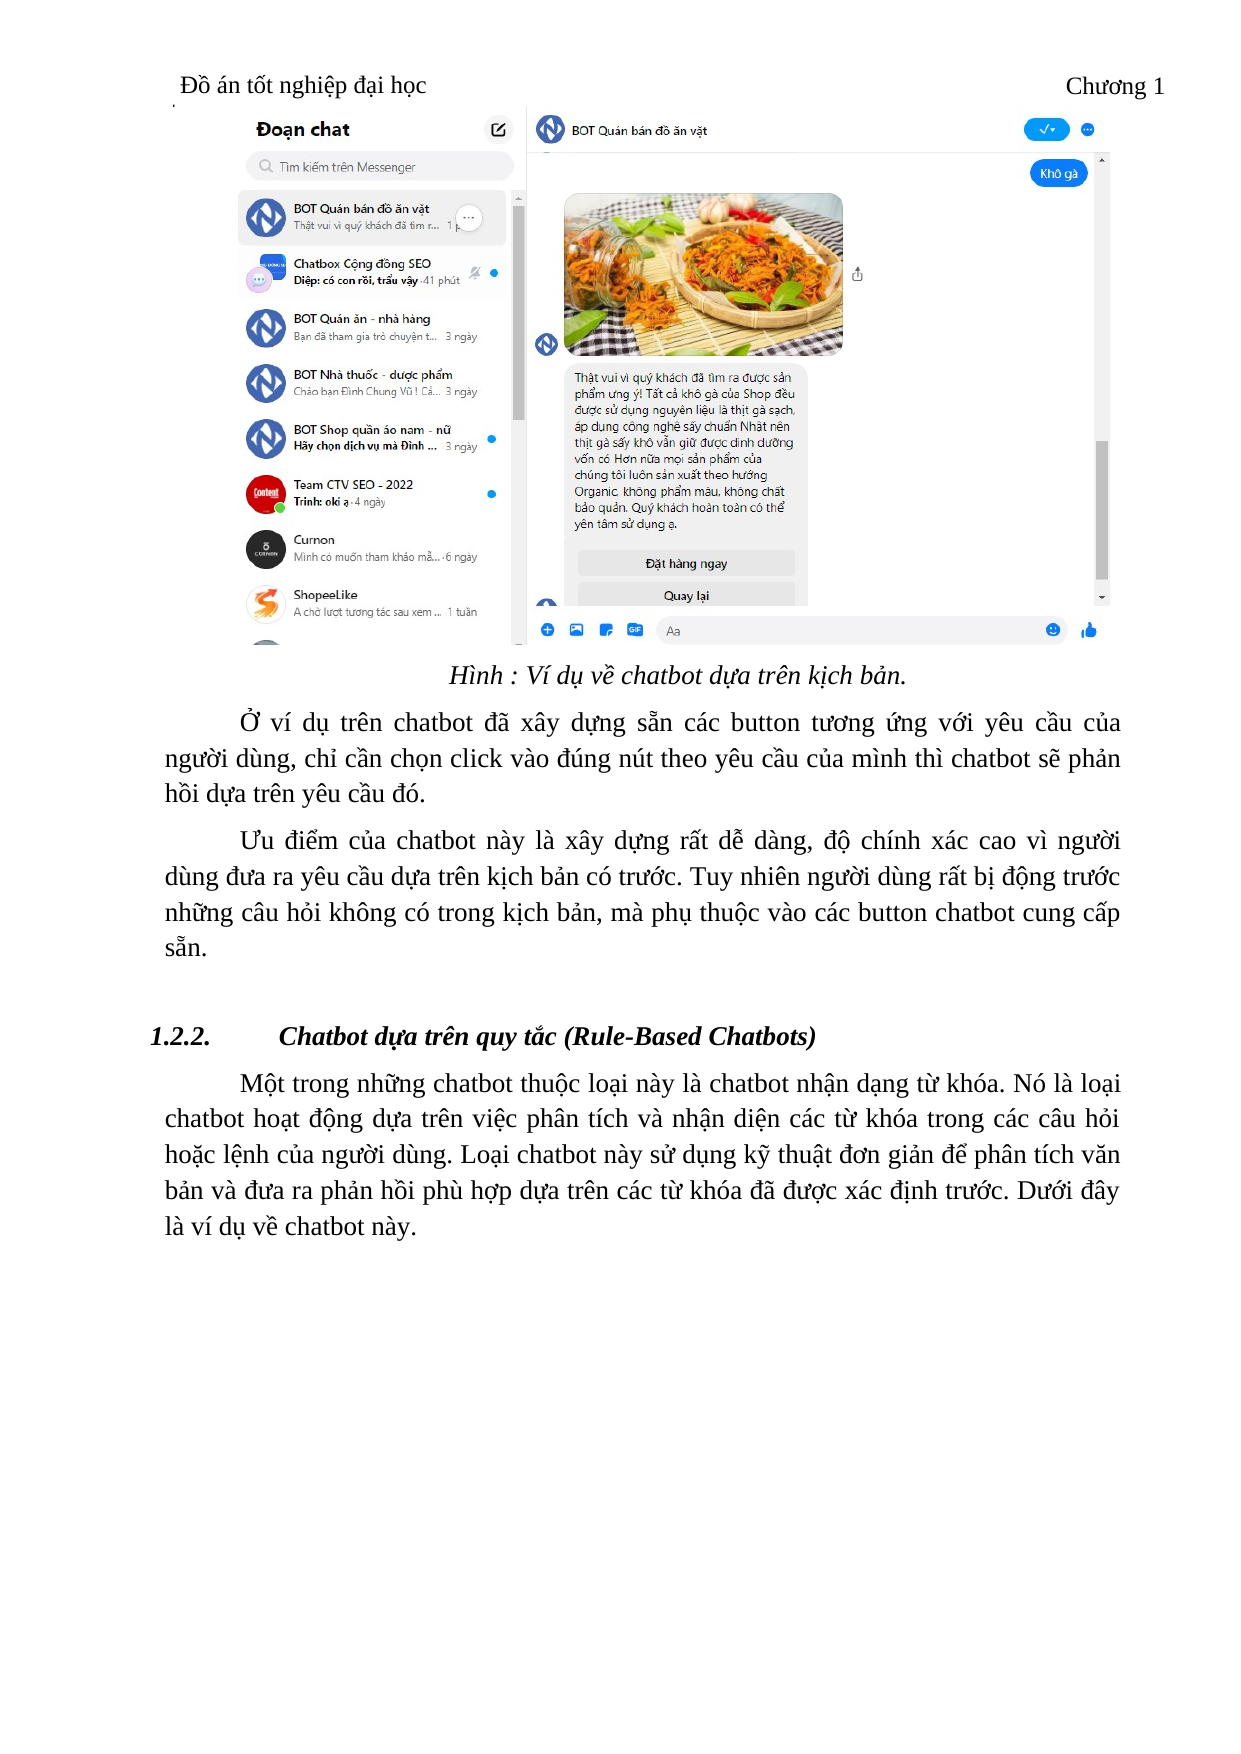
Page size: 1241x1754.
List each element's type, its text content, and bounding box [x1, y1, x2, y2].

subtitle Chatbot dựa trên quy tắc (Rule-Based Chatbots) [211, 1020, 1201, 1051]
text Một trong những chatbot thuộc loại này là chatbot nhận dạng từ khóa. Nó là loại chatbot hoạt động dựa trên việc phân tích và nhận diện các từ khóa trong các câu hỏi hoặc lệnh của người dùng. Loại chatbot này sử dụng kỹ thuật đơn giản để phân tích văn bản và đưa ra phản hồi phù hợp dựa trên các từ khóa đã được xác định trước. Dưới đây là ví dụ về chatbot này. [164, 1067, 1122, 1241]
text Ở ví dụ trên chatbot đã xây dựng sẵn các button tương ứng với yêu cầu của người dùng, chỉ cần chọn click vào đúng nút theo yêu cầu của mình thì chatbot sẽ phản hồi dựa trên yêu cầu đó. [164, 706, 1122, 809]
picture [236, 106, 1111, 645]
text Ưu điểm của chatbot này là xây dựng rất dễ dàng, độ chính xác cao vì người dùng đưa ra yêu cầu dựa trên kịch bản có trước. Tuy nhiên người dùng rất bị động trước những câu hỏi không có trong kịch bản, mà phụ thuộc vào các button chatbot cung cấp sẵn. [164, 824, 1122, 963]
text Hình : Ví dụ về chatbot dựa trên kịch bản. [164, 659, 1122, 690]
